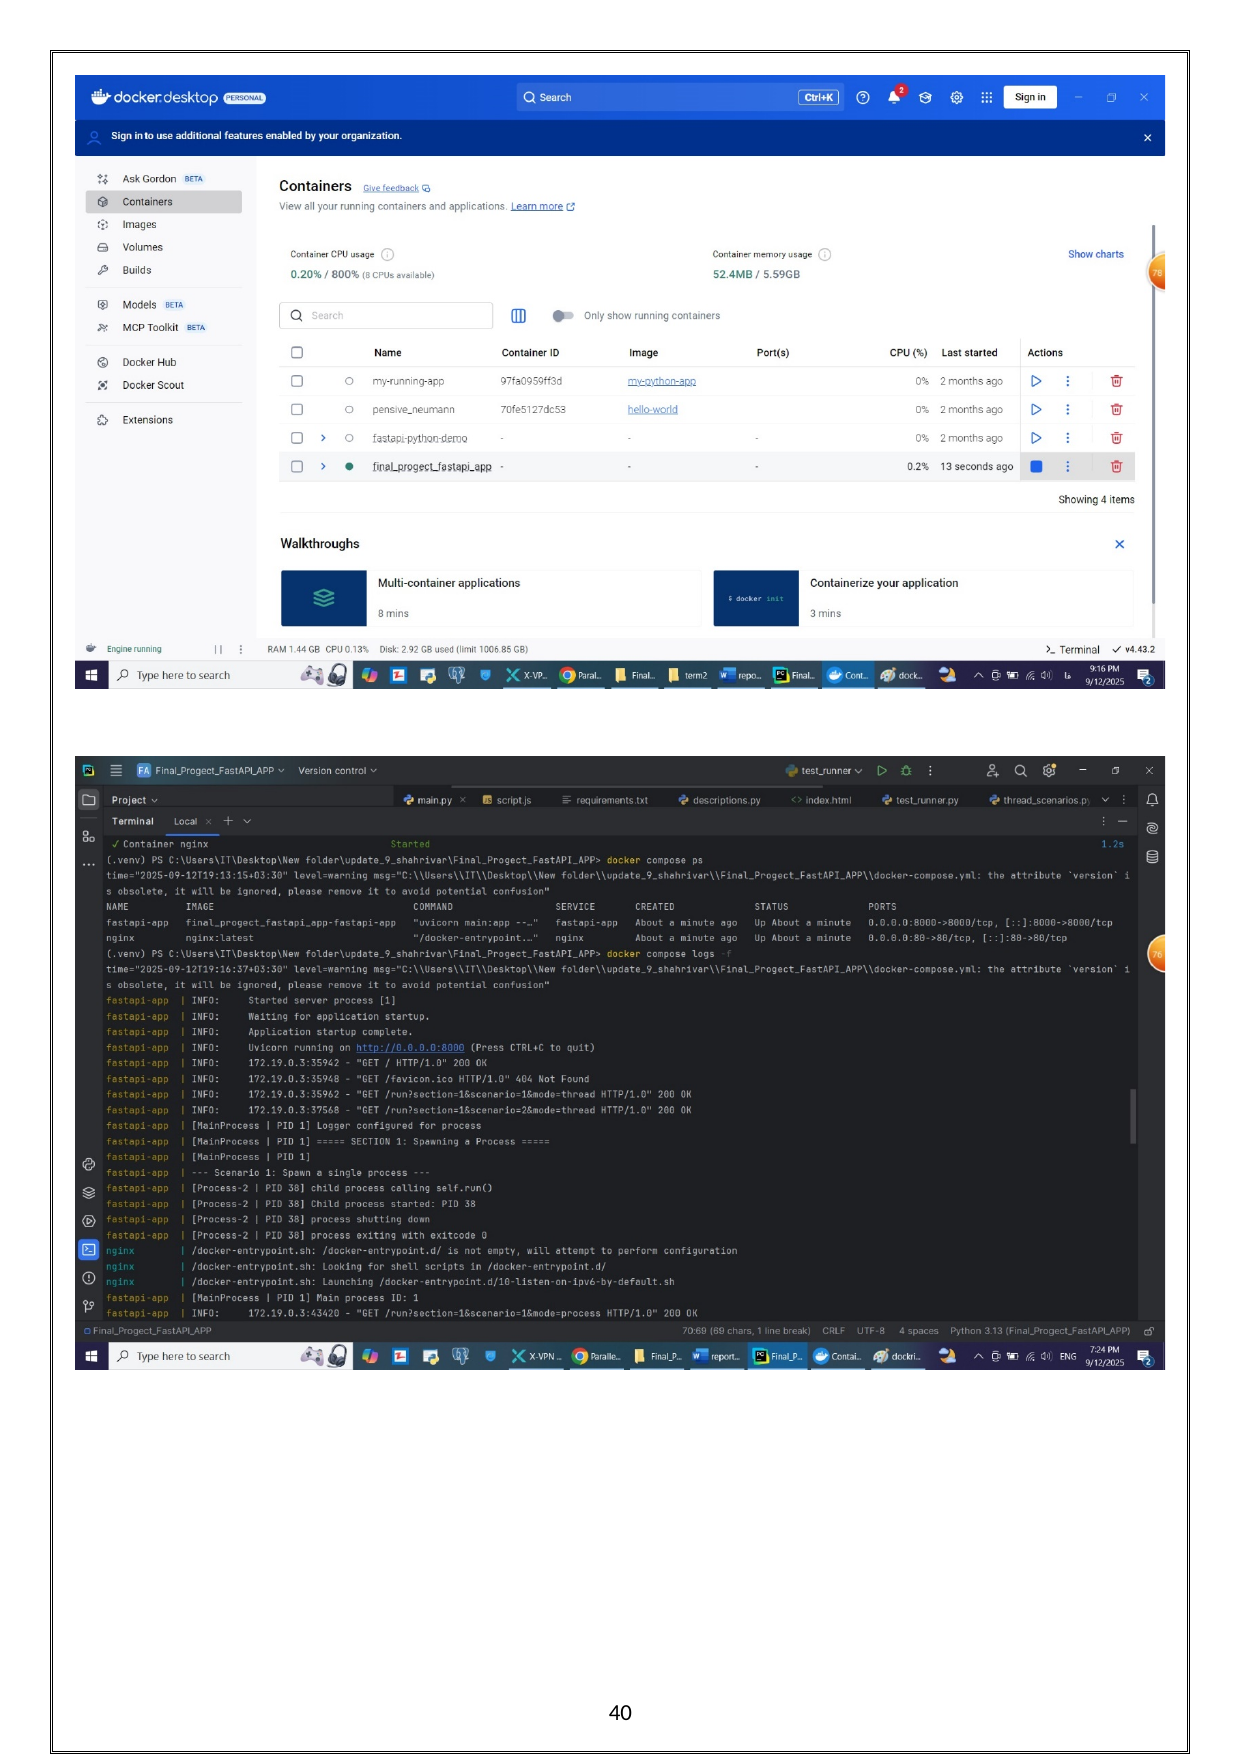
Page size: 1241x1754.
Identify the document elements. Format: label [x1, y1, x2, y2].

picture [75, 756, 1166, 1370]
picture [75, 75, 1166, 689]
